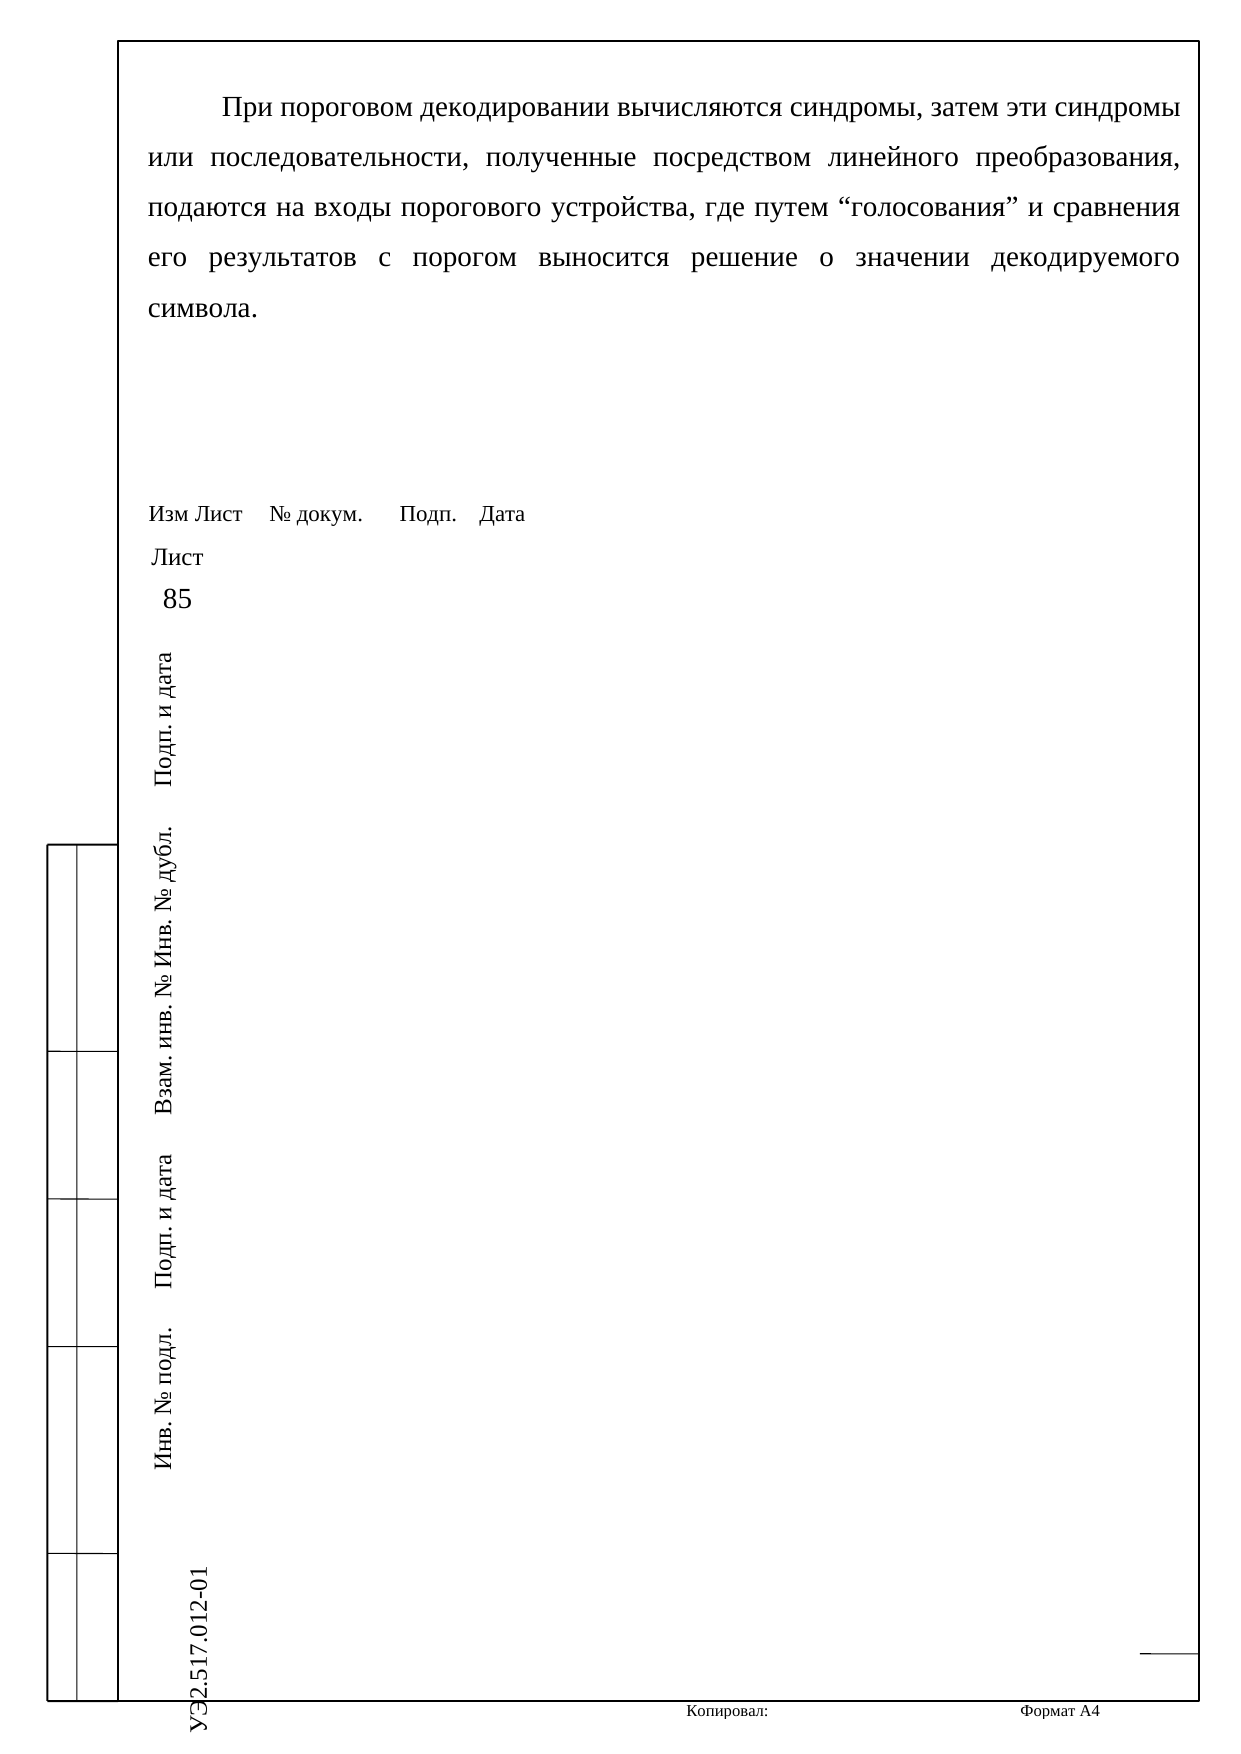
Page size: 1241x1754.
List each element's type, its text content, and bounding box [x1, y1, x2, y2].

text При пороговом декодировании вычисляются синдромы, затем эти синдромы или последовательности, полученные посредством линейного преобразования, подаются на входы порогового устройства, где путем “голосования” и сравнения его результатов с порогом выносится решение о значении декодируемого символа. [148, 89, 1181, 323]
